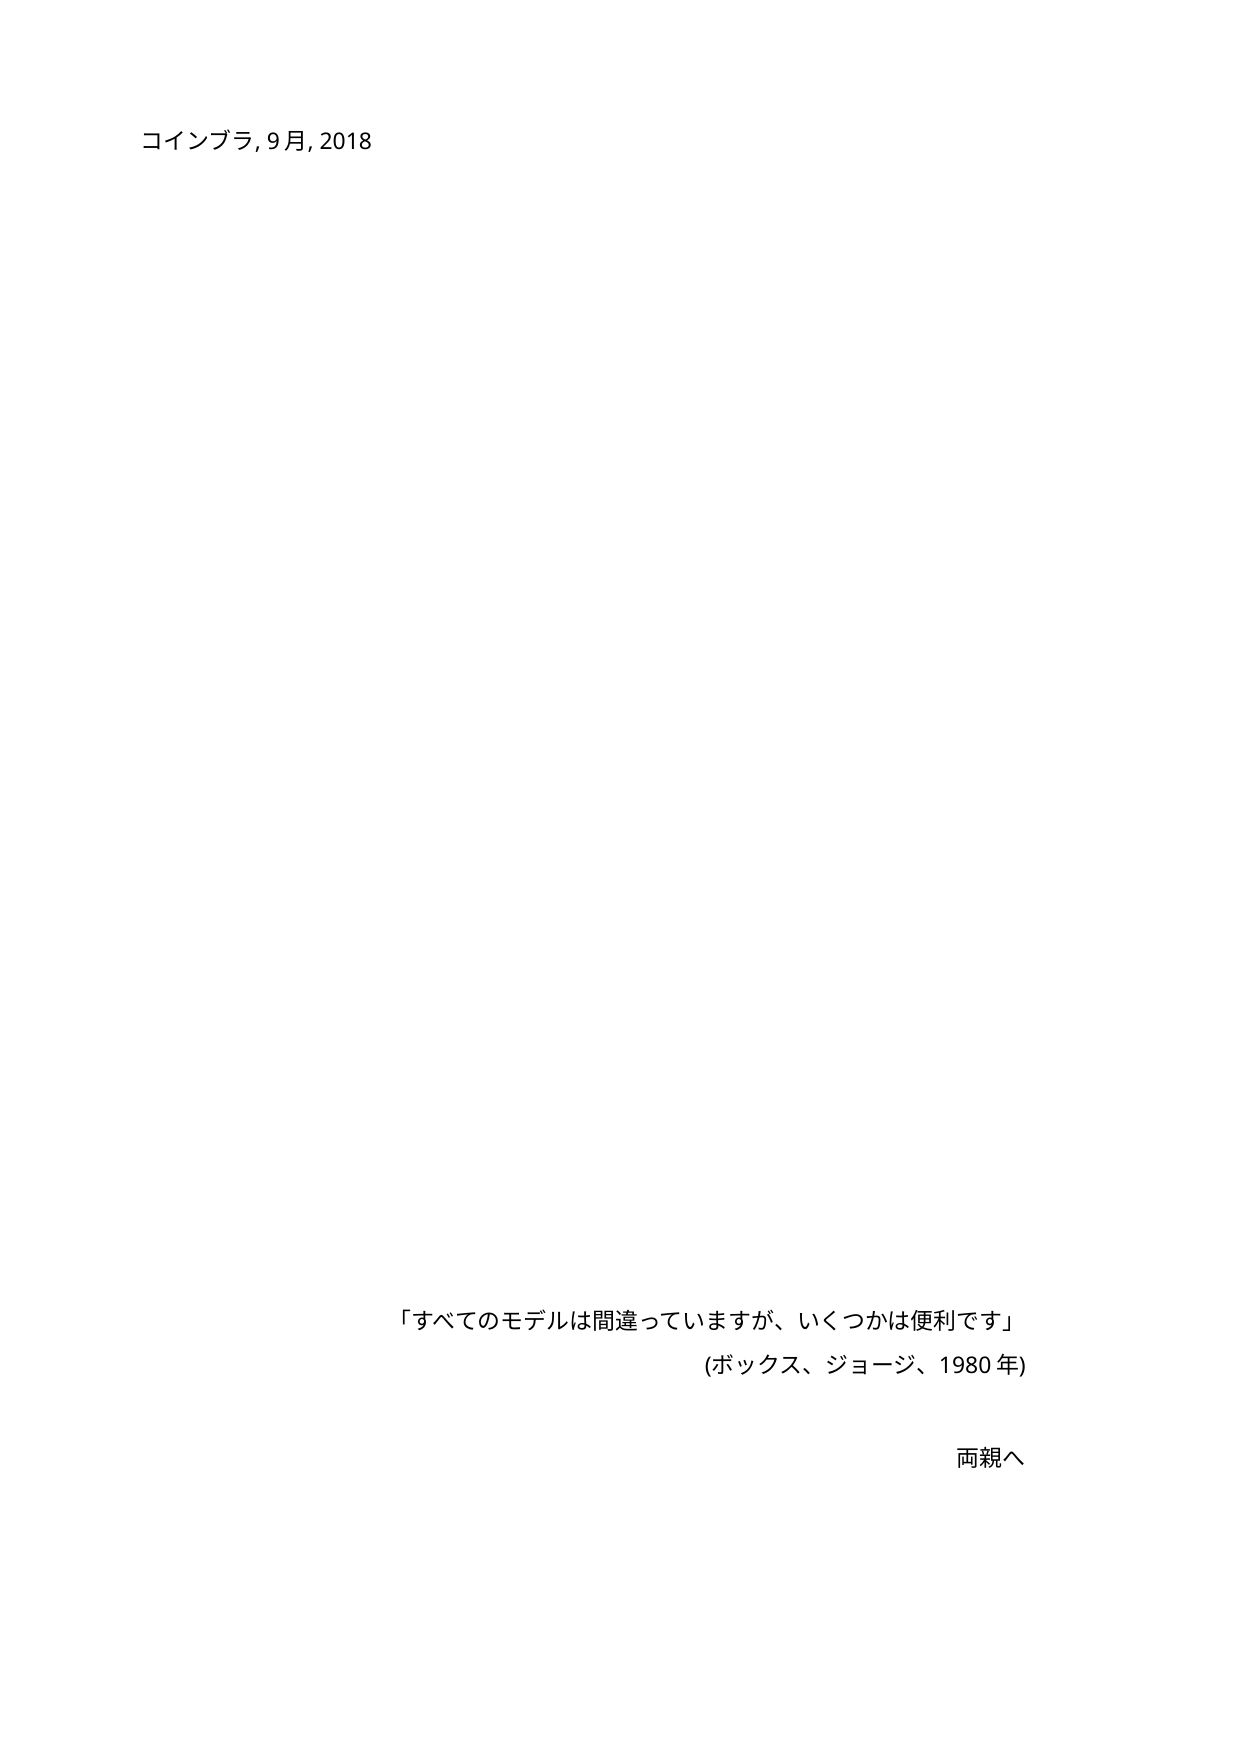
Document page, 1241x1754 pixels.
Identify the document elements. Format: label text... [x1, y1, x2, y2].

text (ボックス、ジョージ、1980年) [110, 1347, 1025, 1380]
text 両親へ [110, 1440, 1025, 1473]
text 「すべてのモデルは間違っていますが、いくつかは便利です」 [110, 1303, 1025, 1336]
subtitle コインブラ, 9月, 2018 [141, 123, 1025, 156]
